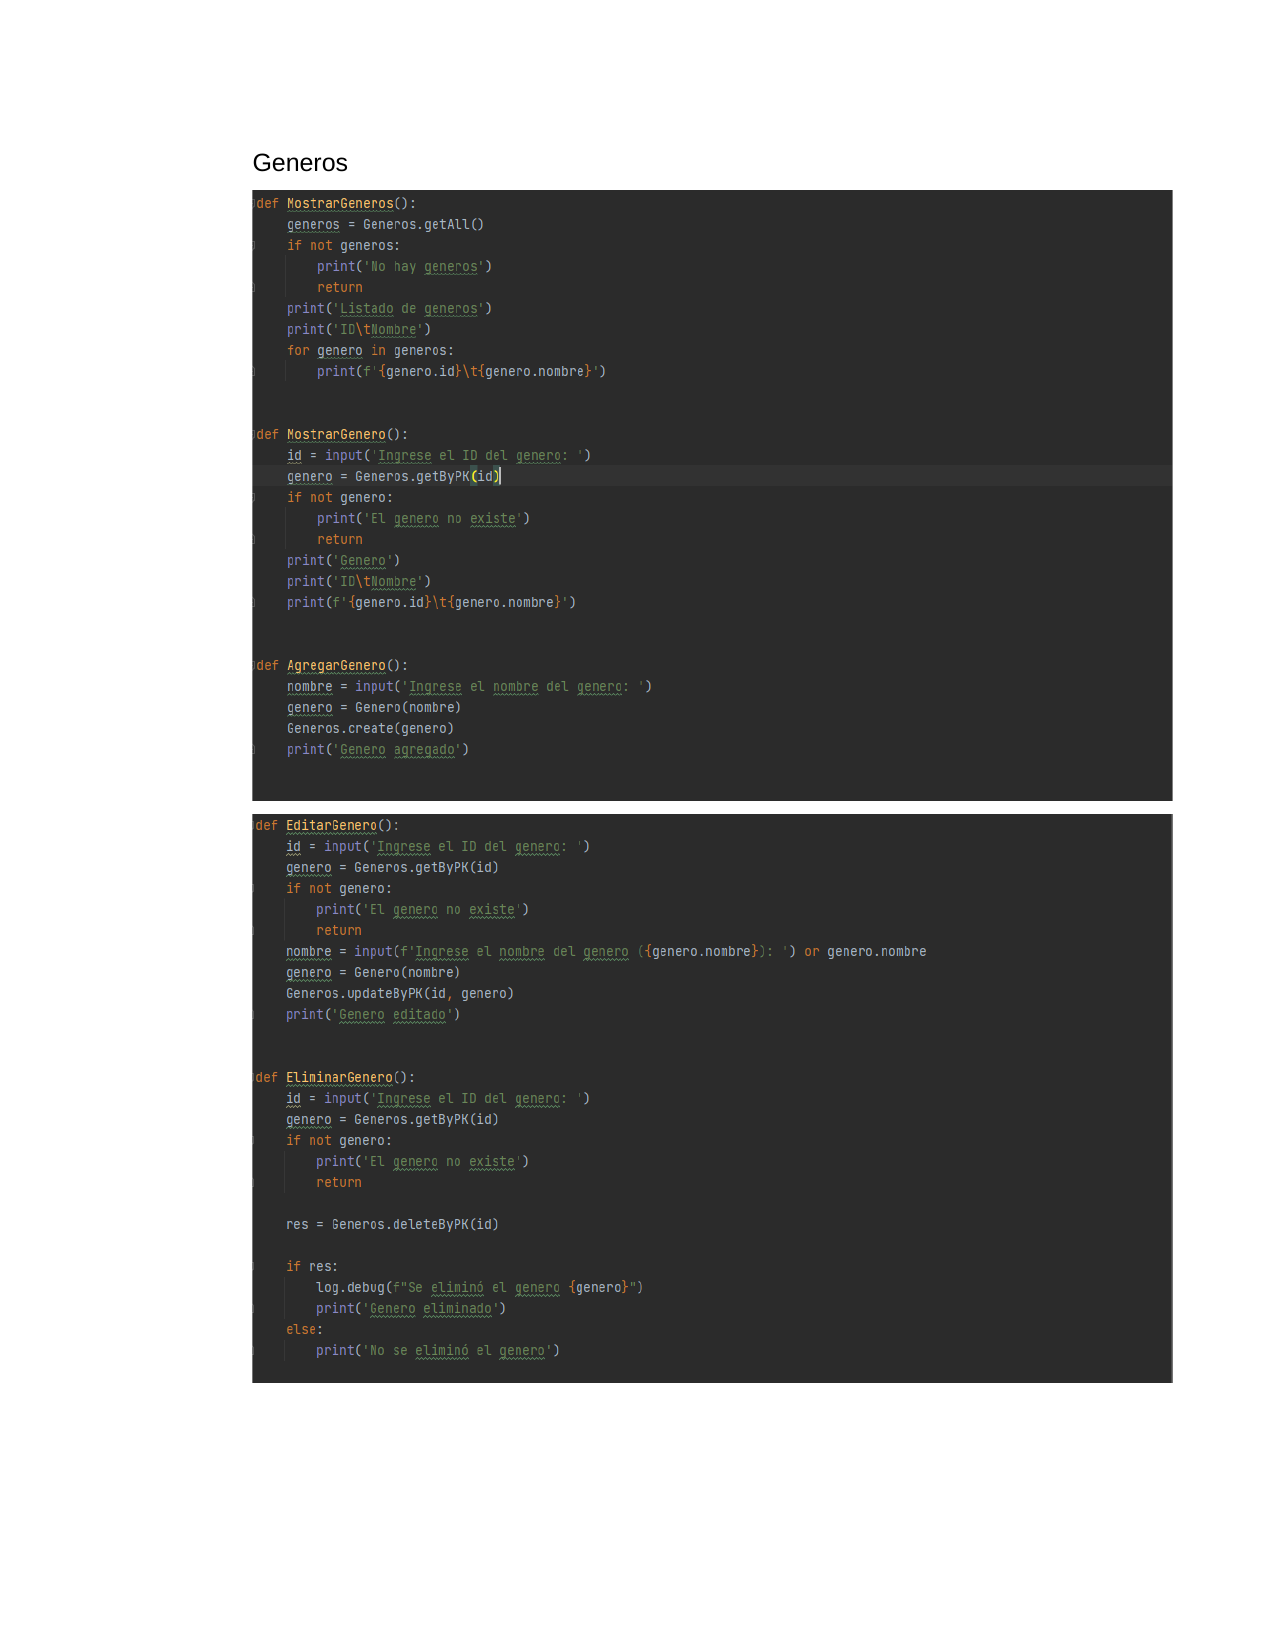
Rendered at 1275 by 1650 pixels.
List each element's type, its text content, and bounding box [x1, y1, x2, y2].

list Generos [252, 148, 1098, 176]
picture [252, 190, 1173, 801]
picture [252, 814, 1173, 1383]
